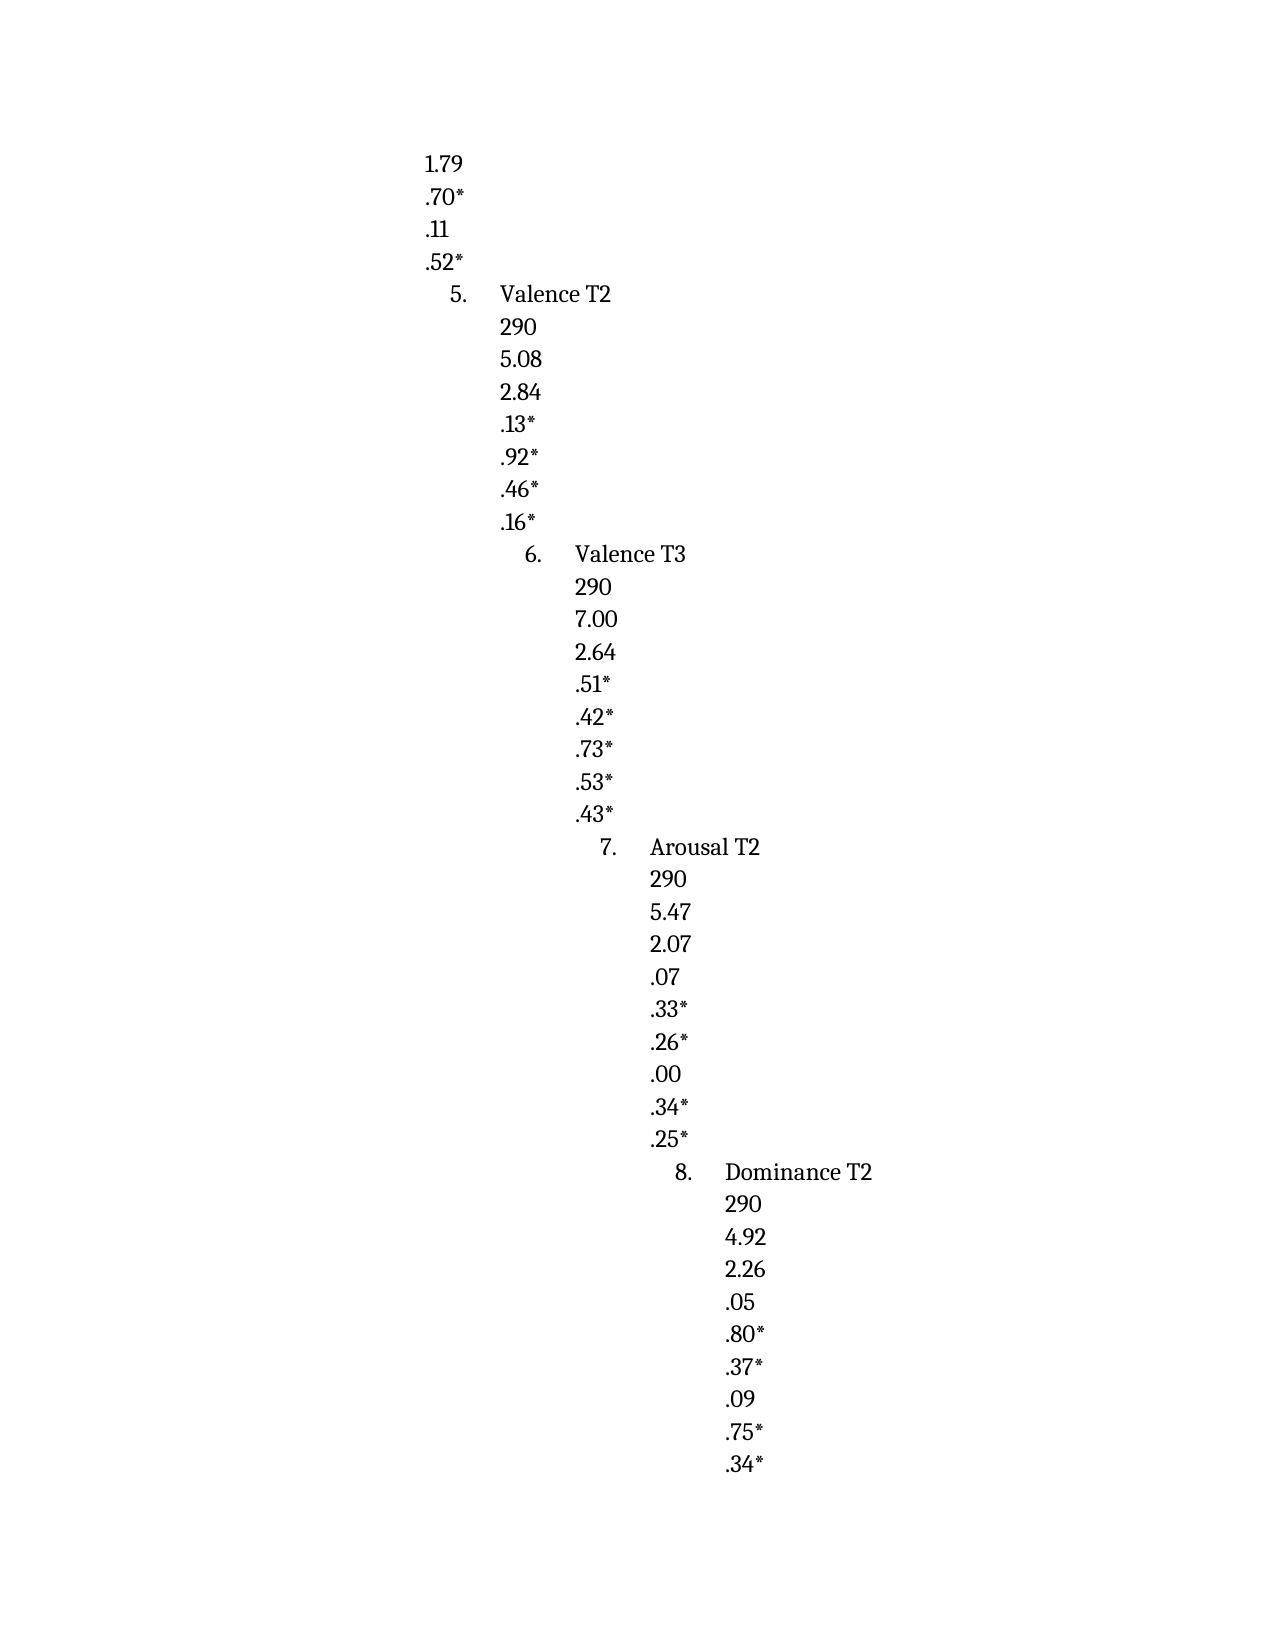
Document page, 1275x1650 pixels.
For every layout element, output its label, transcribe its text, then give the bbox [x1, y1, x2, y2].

list 290 [675, 1190, 1125, 1219]
list .70* [375, 182, 1125, 211]
list .26* [600, 1027, 1125, 1056]
list .33* [600, 995, 1125, 1024]
list .52* [375, 247, 1125, 276]
list .92* [450, 442, 1125, 471]
list .43* [525, 800, 1125, 829]
list Valence T2 [450, 280, 1125, 309]
list .46* [450, 475, 1125, 504]
list .34* [675, 1450, 1125, 1479]
list .42* [525, 702, 1125, 731]
list 5.47 [600, 897, 1125, 926]
list .16* [450, 507, 1125, 536]
list Valence T3 [525, 540, 1125, 569]
list 290 [450, 312, 1125, 341]
list .13* [450, 410, 1125, 439]
list .07 [600, 962, 1125, 991]
list .34* [600, 1092, 1125, 1121]
list .09 [675, 1385, 1125, 1414]
list 7.00 [525, 605, 1125, 634]
list 5.08 [450, 345, 1125, 374]
list 290 [525, 572, 1125, 601]
list Arousal T2 [600, 832, 1125, 861]
list 290 [600, 865, 1125, 894]
list .11 [375, 215, 1125, 244]
list .25* [600, 1125, 1125, 1154]
list .05 [675, 1287, 1125, 1316]
list .75* [675, 1417, 1125, 1446]
list .80* [675, 1320, 1125, 1349]
list 2.07 [600, 930, 1125, 959]
list .51* [525, 670, 1125, 699]
list 4.92 [675, 1222, 1125, 1251]
list .00 [600, 1060, 1125, 1089]
list .37* [675, 1352, 1125, 1381]
list 2.64 [525, 637, 1125, 666]
list .53* [525, 767, 1125, 796]
list 2.26 [675, 1255, 1125, 1284]
list 1.79 [375, 150, 1125, 179]
list Dominance T2 [675, 1157, 1125, 1186]
list 2.84 [450, 377, 1125, 406]
list .73* [525, 735, 1125, 764]
